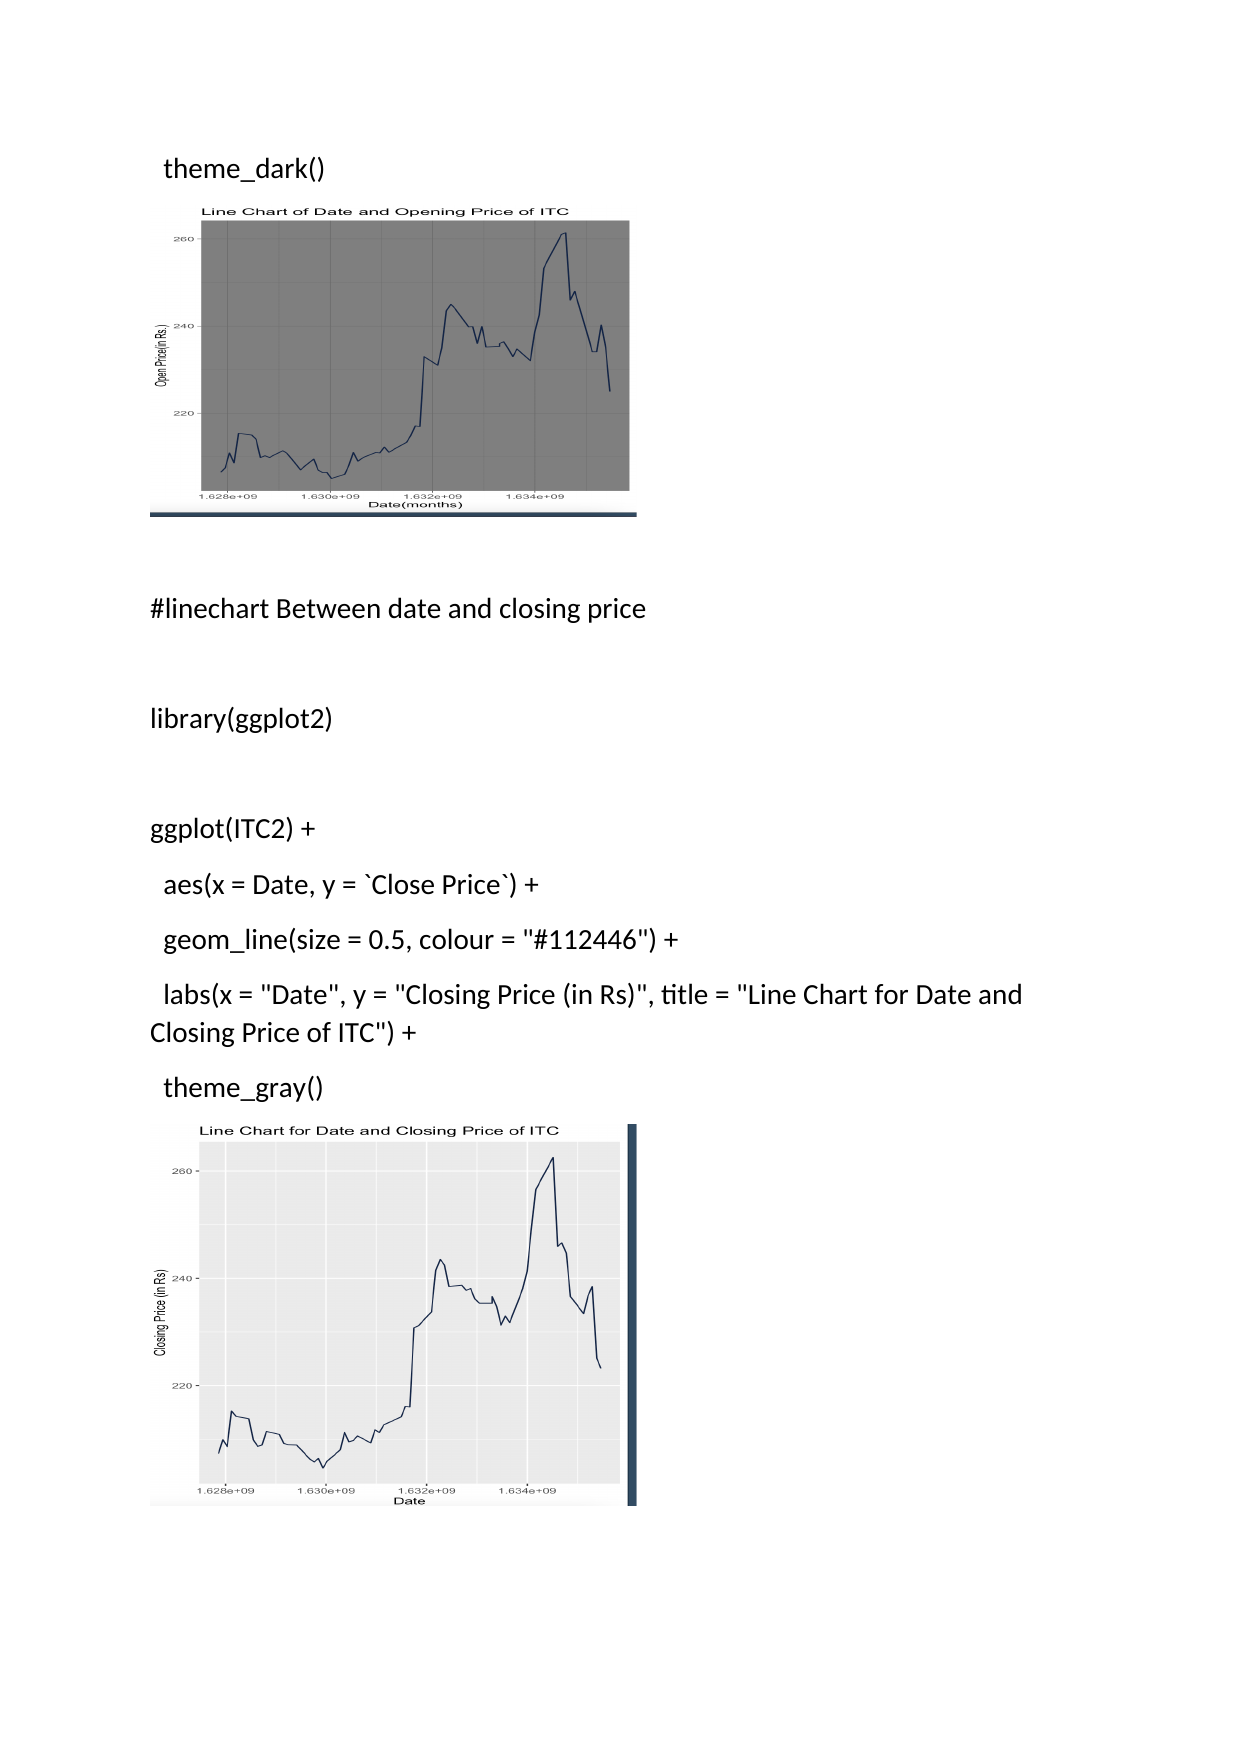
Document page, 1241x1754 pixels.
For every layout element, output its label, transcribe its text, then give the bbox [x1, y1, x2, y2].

text library(ggplot2) [150, 700, 1090, 736]
text ggplot(ITC2) + [150, 811, 1090, 846]
picture [150, 205, 637, 517]
text labs(x = "Date", y = "Closing Price (in Rs)", title = "Line Chart for Date and Closing Price of ITC") + [150, 976, 1090, 1050]
text aes(x = Date, y = `Close Price`) + [150, 866, 1090, 901]
text geom_line(size = 0.5, colour = "#112446") + [150, 921, 1090, 956]
picture [150, 1124, 637, 1506]
text theme_gray() [150, 1069, 1090, 1105]
text theme_dark() [150, 150, 1090, 186]
text #linechart Between date and closing price [150, 590, 1090, 626]
